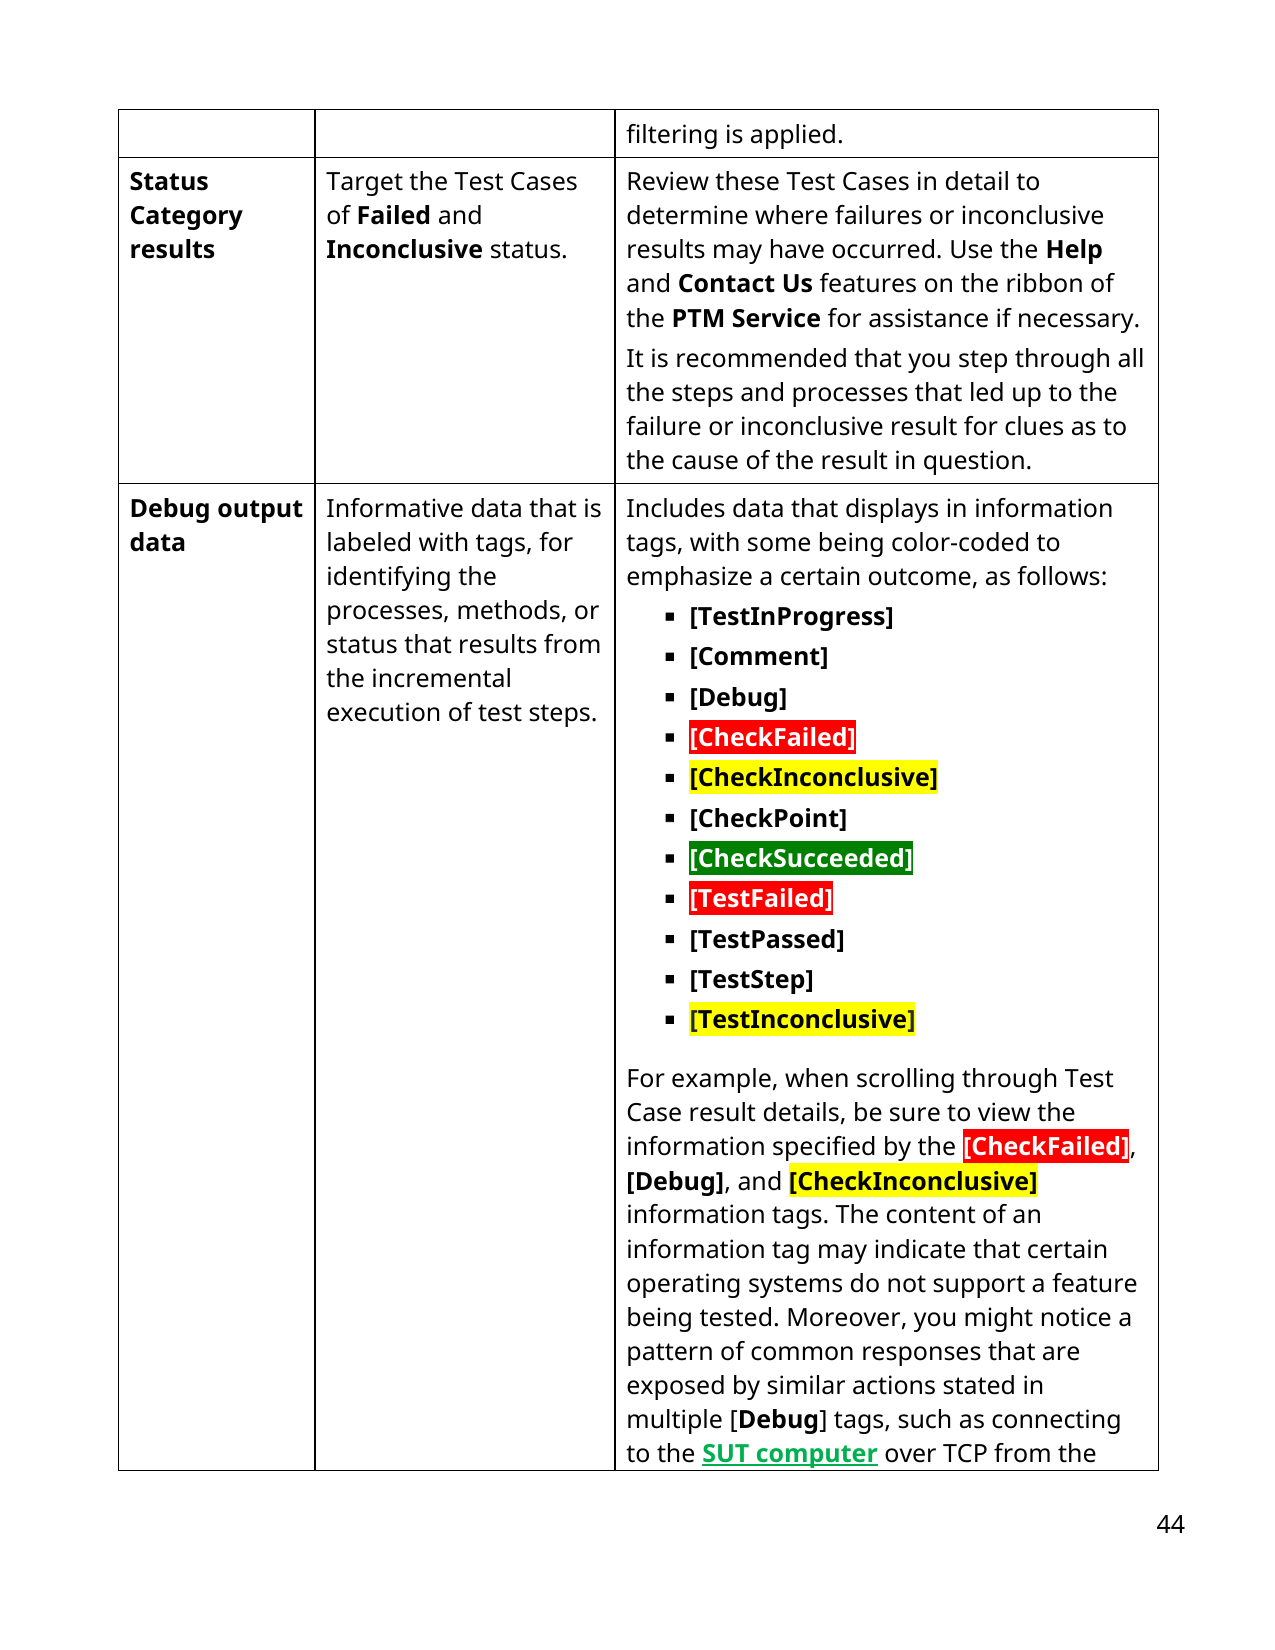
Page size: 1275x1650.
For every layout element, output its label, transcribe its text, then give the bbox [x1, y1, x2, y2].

table_cell Target the Test Cases of Failed and Inconclusive status. [316, 158, 614, 483]
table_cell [616, 484, 1158, 1470]
table_cell Status Category results [119, 158, 314, 483]
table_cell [616, 110, 1158, 157]
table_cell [316, 484, 614, 1470]
table_cell Review these Test Cases in detail to determine where failures or inconclusive results may have occurred. Use the Help and Contact Us features on the ribbon of the PTM Service for assistance if necessary. It is recommended that you step through all the steps and processes that led up to the failure or inconclusive result for clues as to the cause of the result in question. [616, 158, 1158, 483]
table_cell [119, 110, 314, 157]
table_cell Debug output data [119, 484, 314, 1470]
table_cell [316, 110, 614, 157]
